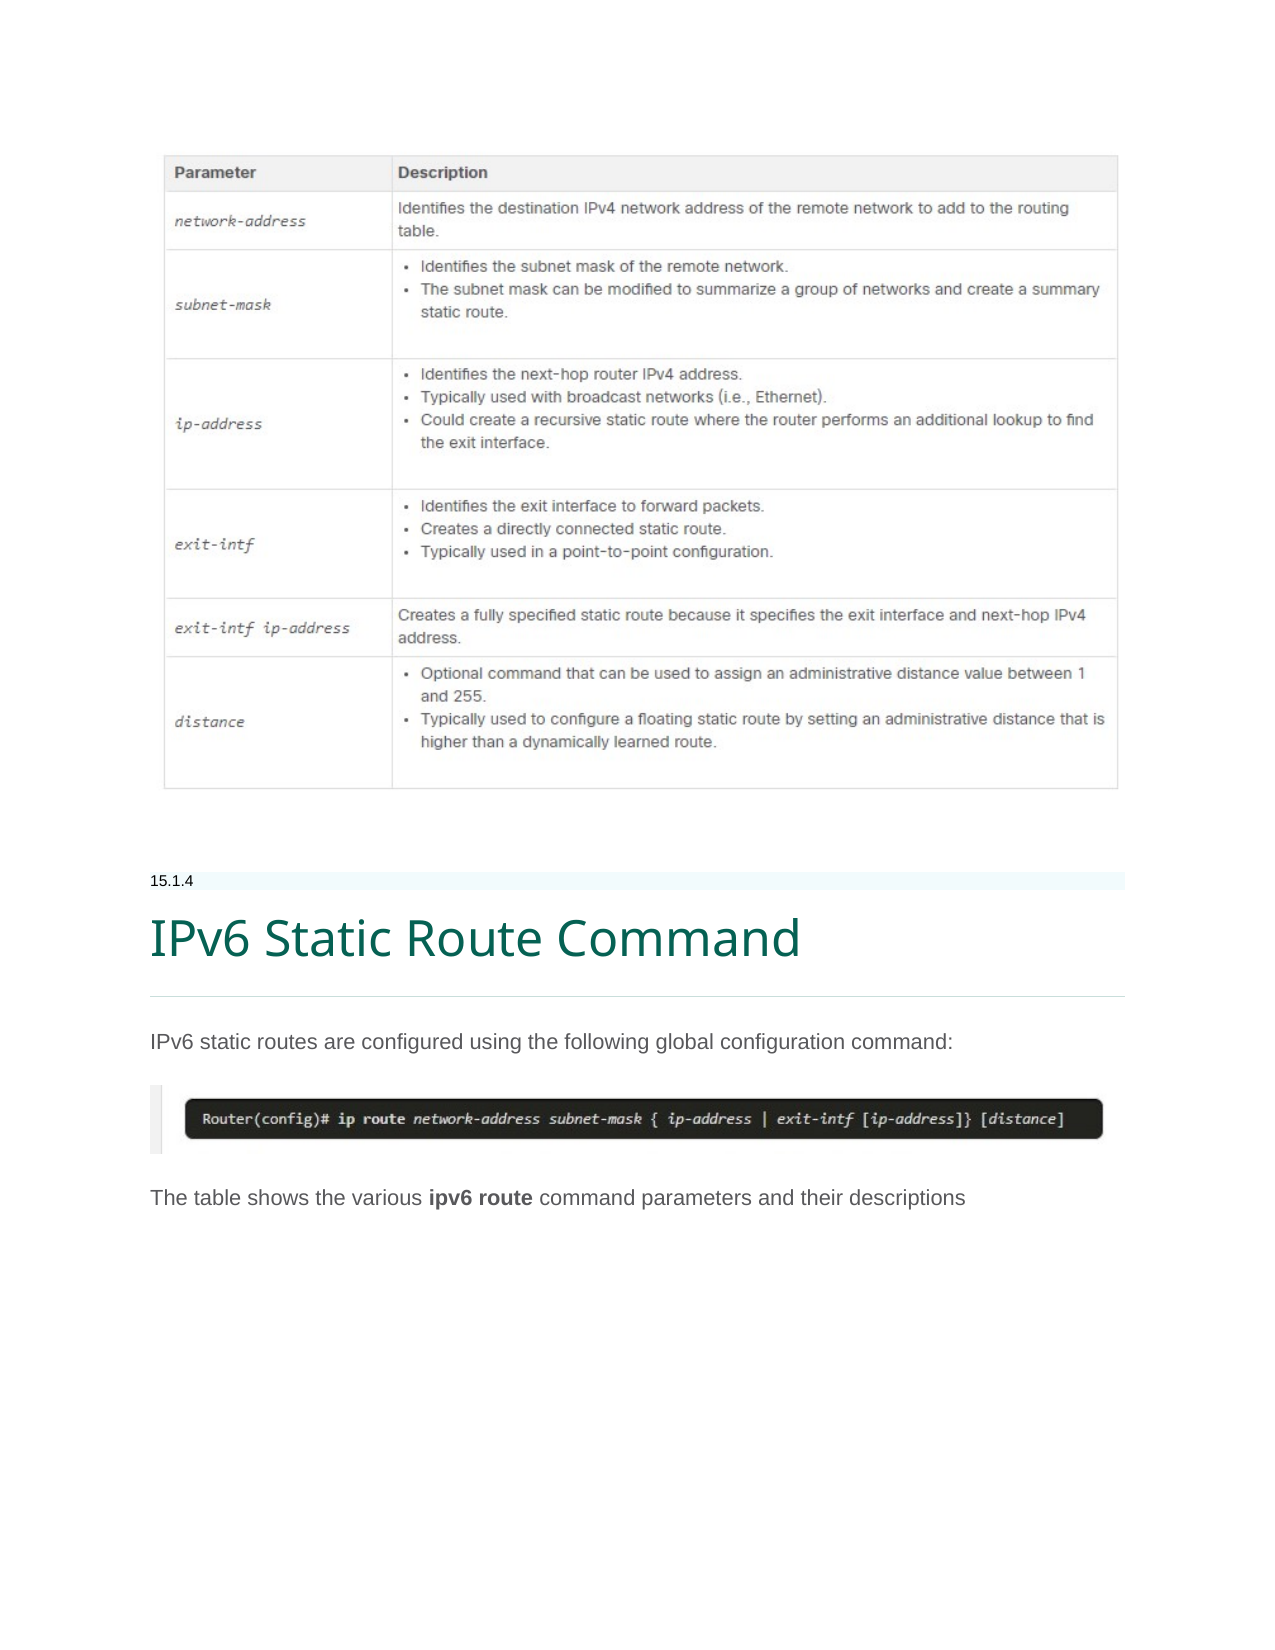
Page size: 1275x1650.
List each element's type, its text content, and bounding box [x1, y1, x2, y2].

text IPv6 static routes are configured using the following global configuration command: [150, 1028, 1125, 1054]
picture [150, 1085, 1125, 1154]
text The table shows the various ipv6 route command parameters and their descriptions [150, 1184, 1125, 1210]
text IPv6 Static Route Command [150, 903, 1125, 996]
picture [150, 150, 1125, 807]
text 15.1.4 [150, 872, 1125, 890]
